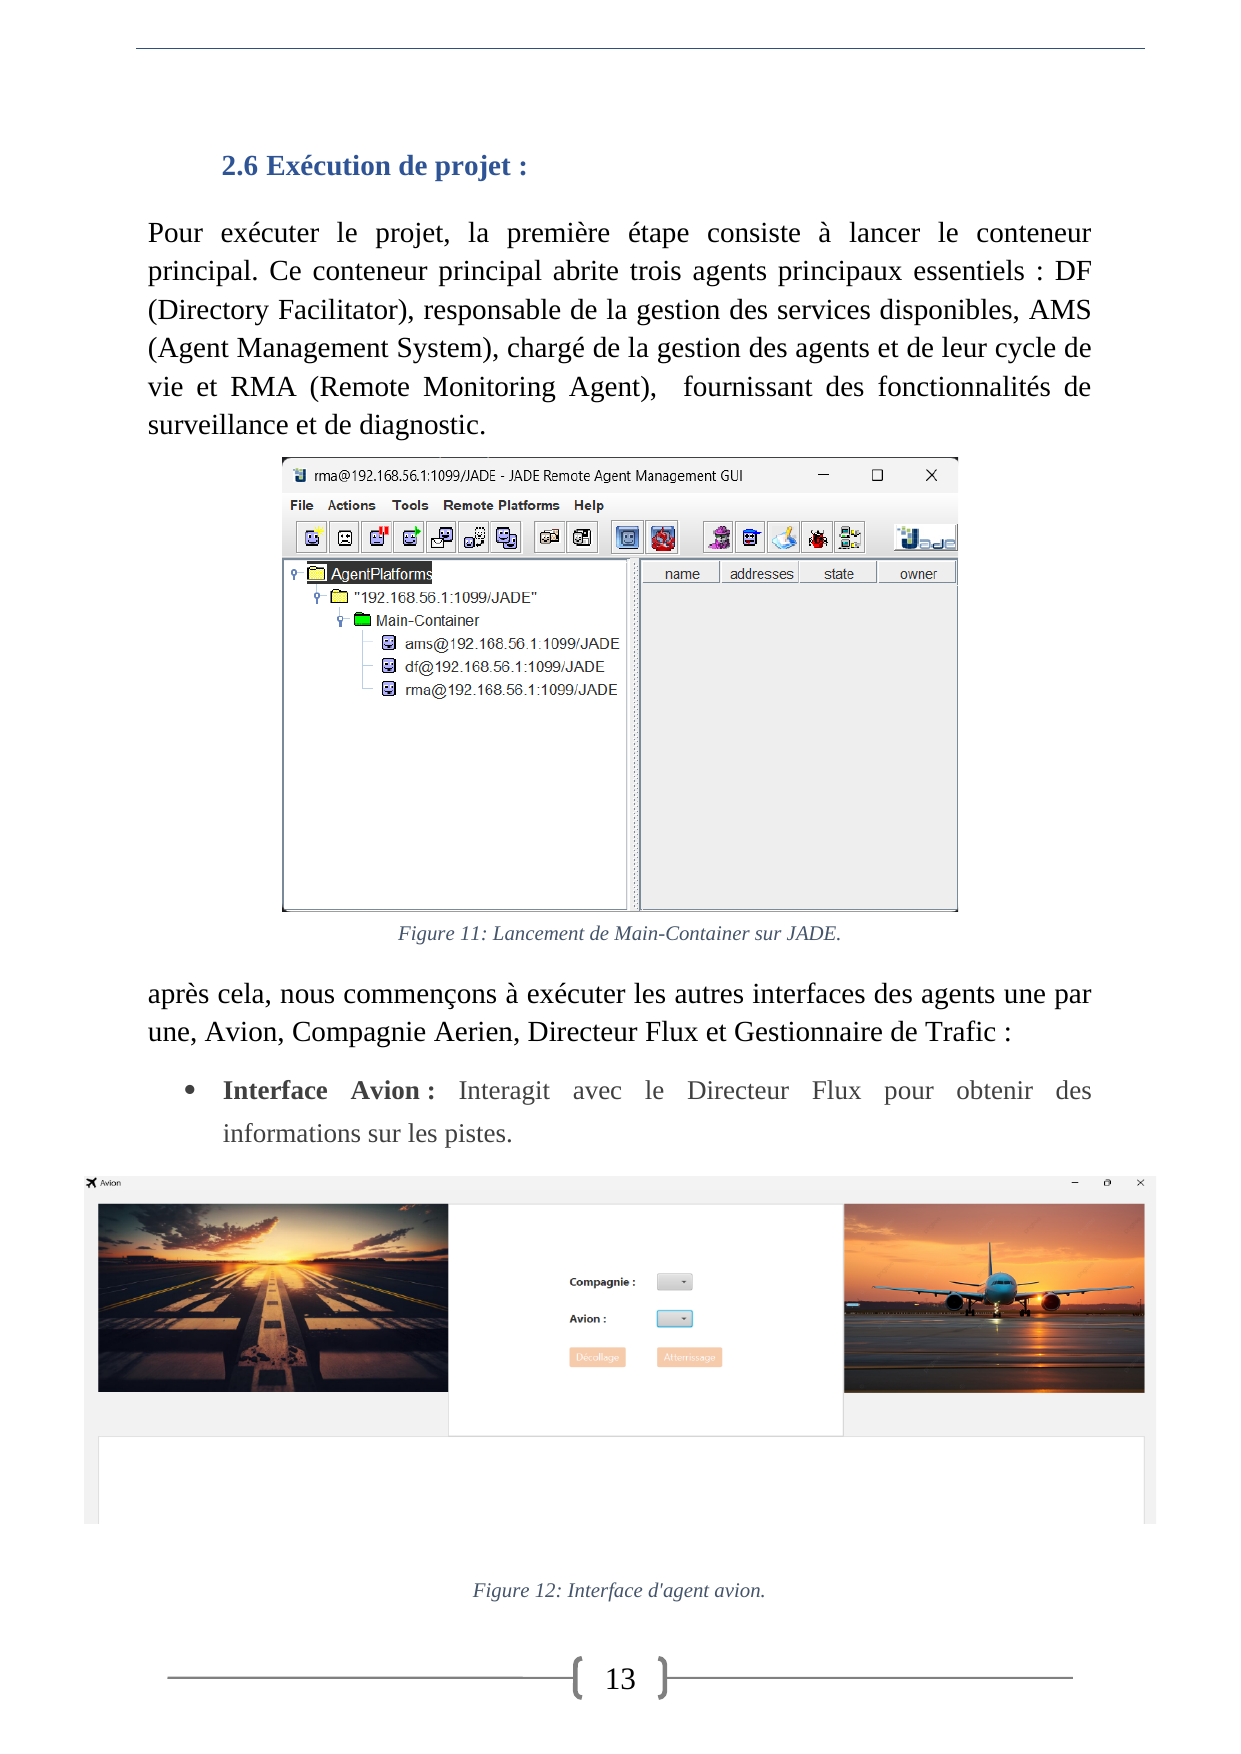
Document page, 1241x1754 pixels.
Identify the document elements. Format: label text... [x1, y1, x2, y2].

picture [84, 1176, 1157, 1524]
text Pour exécuter le projet, la première étape consiste à lancer le conteneur principal. Ce conteneur principal abrite trois agents principaux essentiels : DF (Directory Facilitator), responsable de la gestion des services disponibles, AMS (Agent Management System), chargé de la gestion des agents et de leur cycle de vie et RMA (Remote Monitoring Agent), fournissant des fonctionnalités de surveillance et de diagnostic. [148, 215, 1093, 441]
picture [282, 457, 959, 912]
subtitle Exécution de projet : [221, 148, 1093, 181]
list Interface Avion : Interagit avec le Directeur Flux pour obtenir des informations sur les pistes. [185, 1074, 1093, 1149]
